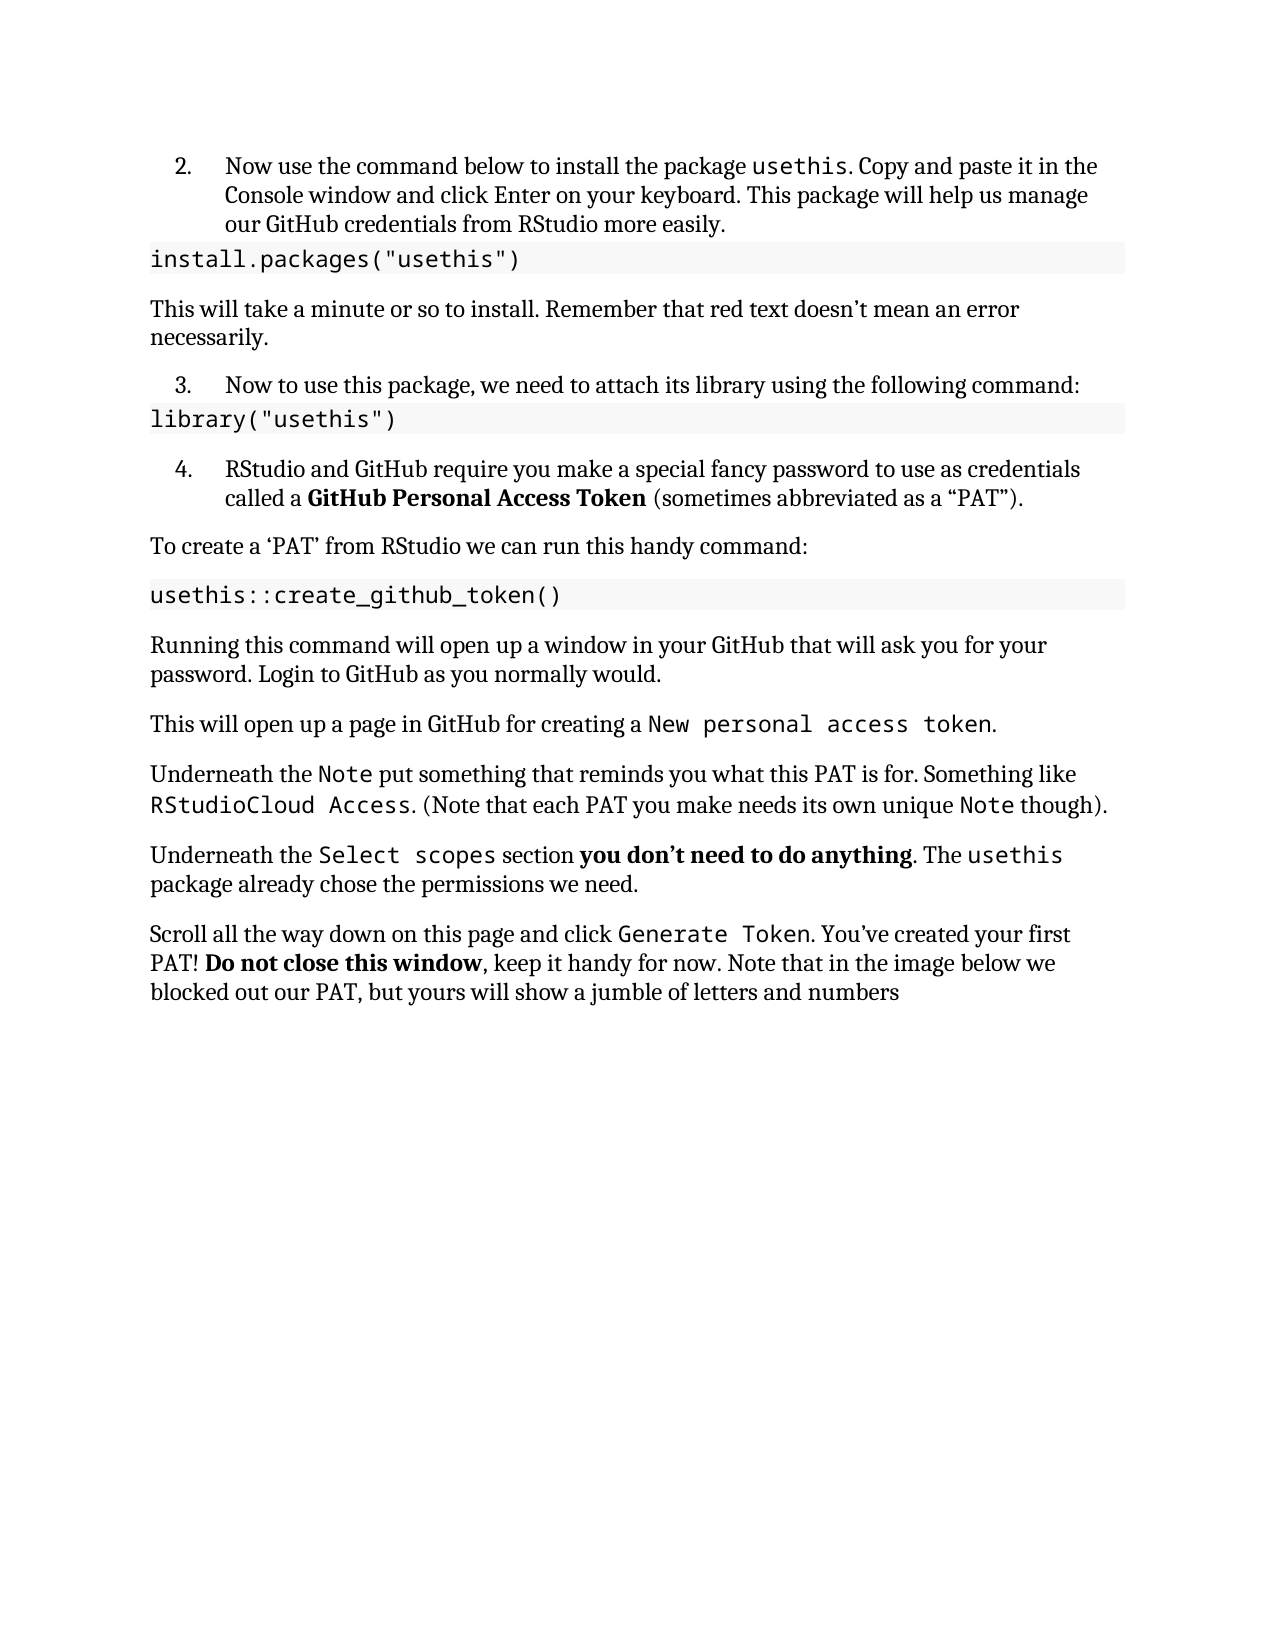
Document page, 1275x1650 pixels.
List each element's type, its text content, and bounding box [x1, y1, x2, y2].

text This will open up a page in GitHub for creating a New personal access token. [150, 707, 1125, 739]
list Now to use this package, we need to attach its library using the following command: [175, 371, 1125, 399]
text library("usethis") [150, 403, 1125, 434]
text install.packages("usethis") [150, 242, 1125, 274]
list Now use the command below to install the package usethis. Copy and paste it in the Console window and click Enter on your keyboard. This package will help us manage our GitHub credentials from RStudio more easily. [175, 150, 1125, 239]
text Underneath the Select scopes section you don’t need to do anything. The usethis package already chose the permissions we need. [150, 839, 1125, 899]
text Underneath the Note put something that reminds you what this PAT is for. Something like RStudioCloud Access. (Note that each PAT you make needs its own unique Note though). [150, 757, 1125, 820]
list RStudio and GitHub require you make a special fancy password to use as credentials called a GitHub Personal Access Token (sometimes abbreviated as a “PAT”). [175, 455, 1125, 513]
text To create a ‘PAT’ from RStudio we can run this handy command: [150, 532, 1125, 560]
text Running this command will open up a window in your GitHub that will ask you for your password. Login to GitHub as you normally would. [150, 631, 1125, 689]
text This will take a minute or so to install. Remember that red text doesn’t mean an error necessarily. [150, 294, 1125, 352]
text Scroll all the way down on this page and click Generate Token. You’ve created your first PAT! Do not close this window, keep it handy for now. Note that in the image below we blocked out our PAT, but yours will show a jumble of letters and numbers [150, 917, 1125, 1006]
text usethis::create_github_token() [150, 579, 1125, 610]
